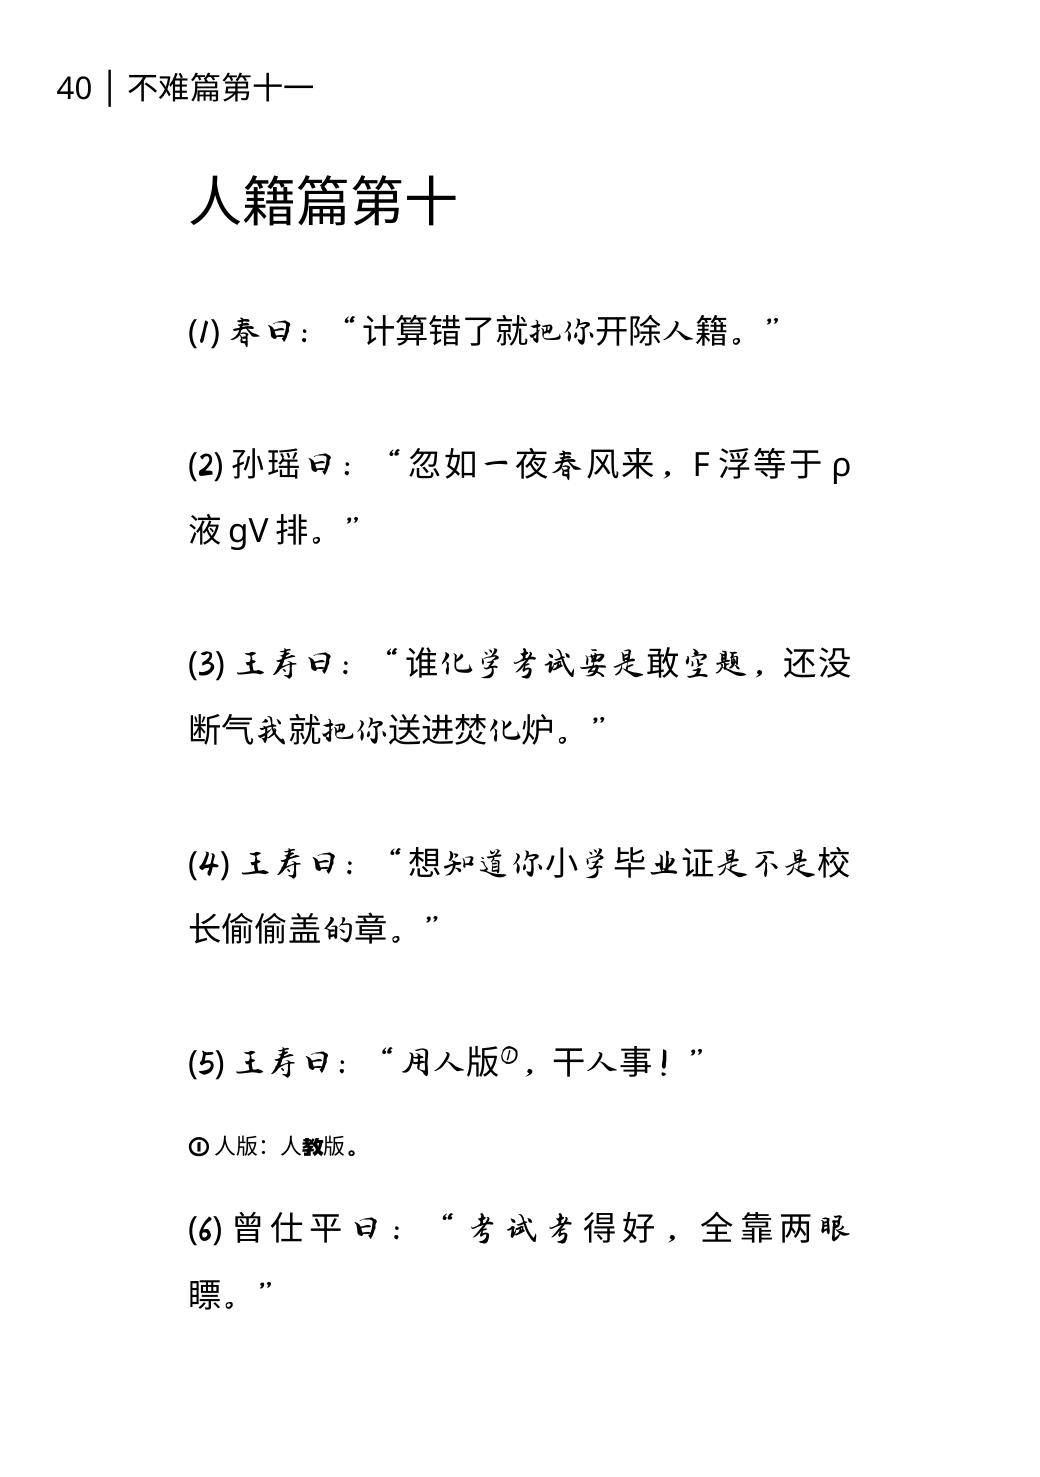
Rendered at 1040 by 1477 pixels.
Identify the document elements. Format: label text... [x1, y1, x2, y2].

list 春曰：“计算错了就把你开除人籍。” [188, 299, 852, 366]
list 孙瑶曰：“忽如一夜春风来，F浮等于ρ液gV排。” [188, 432, 852, 565]
text ①人版：人教版。 [188, 1130, 852, 1163]
text 人籍篇第十 [188, 166, 852, 233]
list 王寿曰：“想知道你小学毕业证是不是校长偷偷盖的章。” [188, 831, 852, 964]
list 王寿曰：“用人版①，干人事！” [188, 1030, 852, 1097]
list 曾仕平曰：“考试考得好，全靠两眼瞟。” [188, 1197, 852, 1329]
list 王寿曰：“谁化学考试要是敢空题，还没断气我就把你送进焚化炉。” [188, 632, 852, 764]
